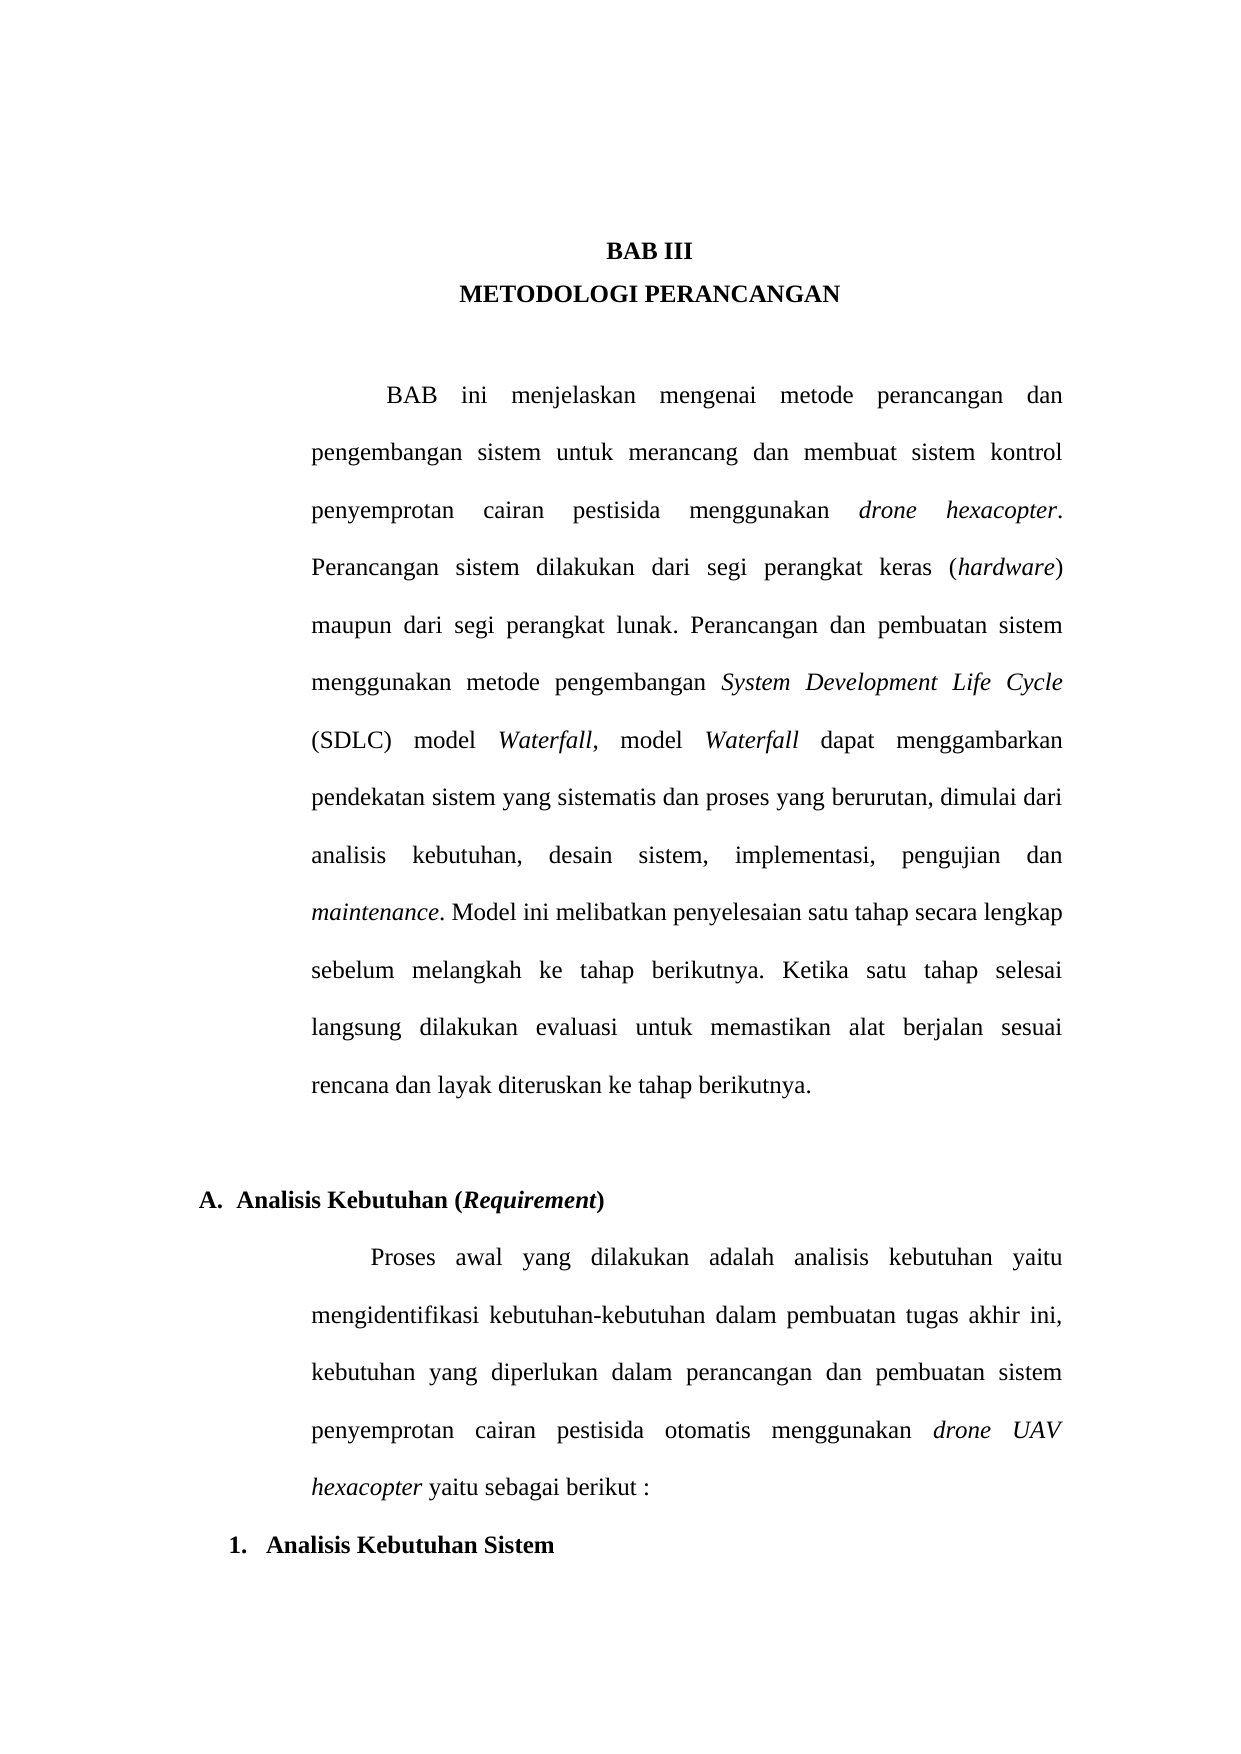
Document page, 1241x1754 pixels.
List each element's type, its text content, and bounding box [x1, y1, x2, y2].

text BAB ini menjelaskan mengenai metode perancangan dan pengembangan sistem untuk merancang dan membuat sistem kontrol penyemprotan cairan pestisida menggunakan drone hexacopter. Perancangan sistem dilakukan dari segi perangkat keras (hardware) maupun dari segi perangkat lunak. Perancangan dan pembuatan sistem menggunakan metode pengembangan System Development Life Cycle (SDLC) model Waterfall, model Waterfall dapat menggambarkan pendekatan sistem yang sistematis dan proses yang berurutan, dimulai dari analisis kebutuhan, desain sistem, implementasi, pengujian dan maintenance. Model ini melibatkan penyelesaian satu tahap secara lengkap sebelum melangkah ke tahap berikutnya. Ketika satu tahap selesai langsung dilakukan evaluasi untuk memastikan alat berjalan sesuai rencana dan layak diteruskan ke tahap berikutnya. [311, 380, 1063, 1099]
text METODOLOGI PERANCANGAN [236, 279, 1063, 308]
subtitle BAB III [236, 236, 1063, 265]
list Analisis Kebutuhan (Requirement) [199, 1185, 1063, 1214]
list Analisis Kebutuhan Sistem [228, 1530, 1063, 1559]
text Proses awal yang dilakukan adalah analisis kebutuhan yaitu mengidentifikasi kebutuhan-kebutuhan dalam pembuatan tugas akhir ini, kebutuhan yang diperlukan dalam perancangan dan pembuatan sistem penyemprotan cairan pestisida otomatis menggunakan drone UAV hexacopter yaitu sebagai berikut : [311, 1242, 1063, 1501]
